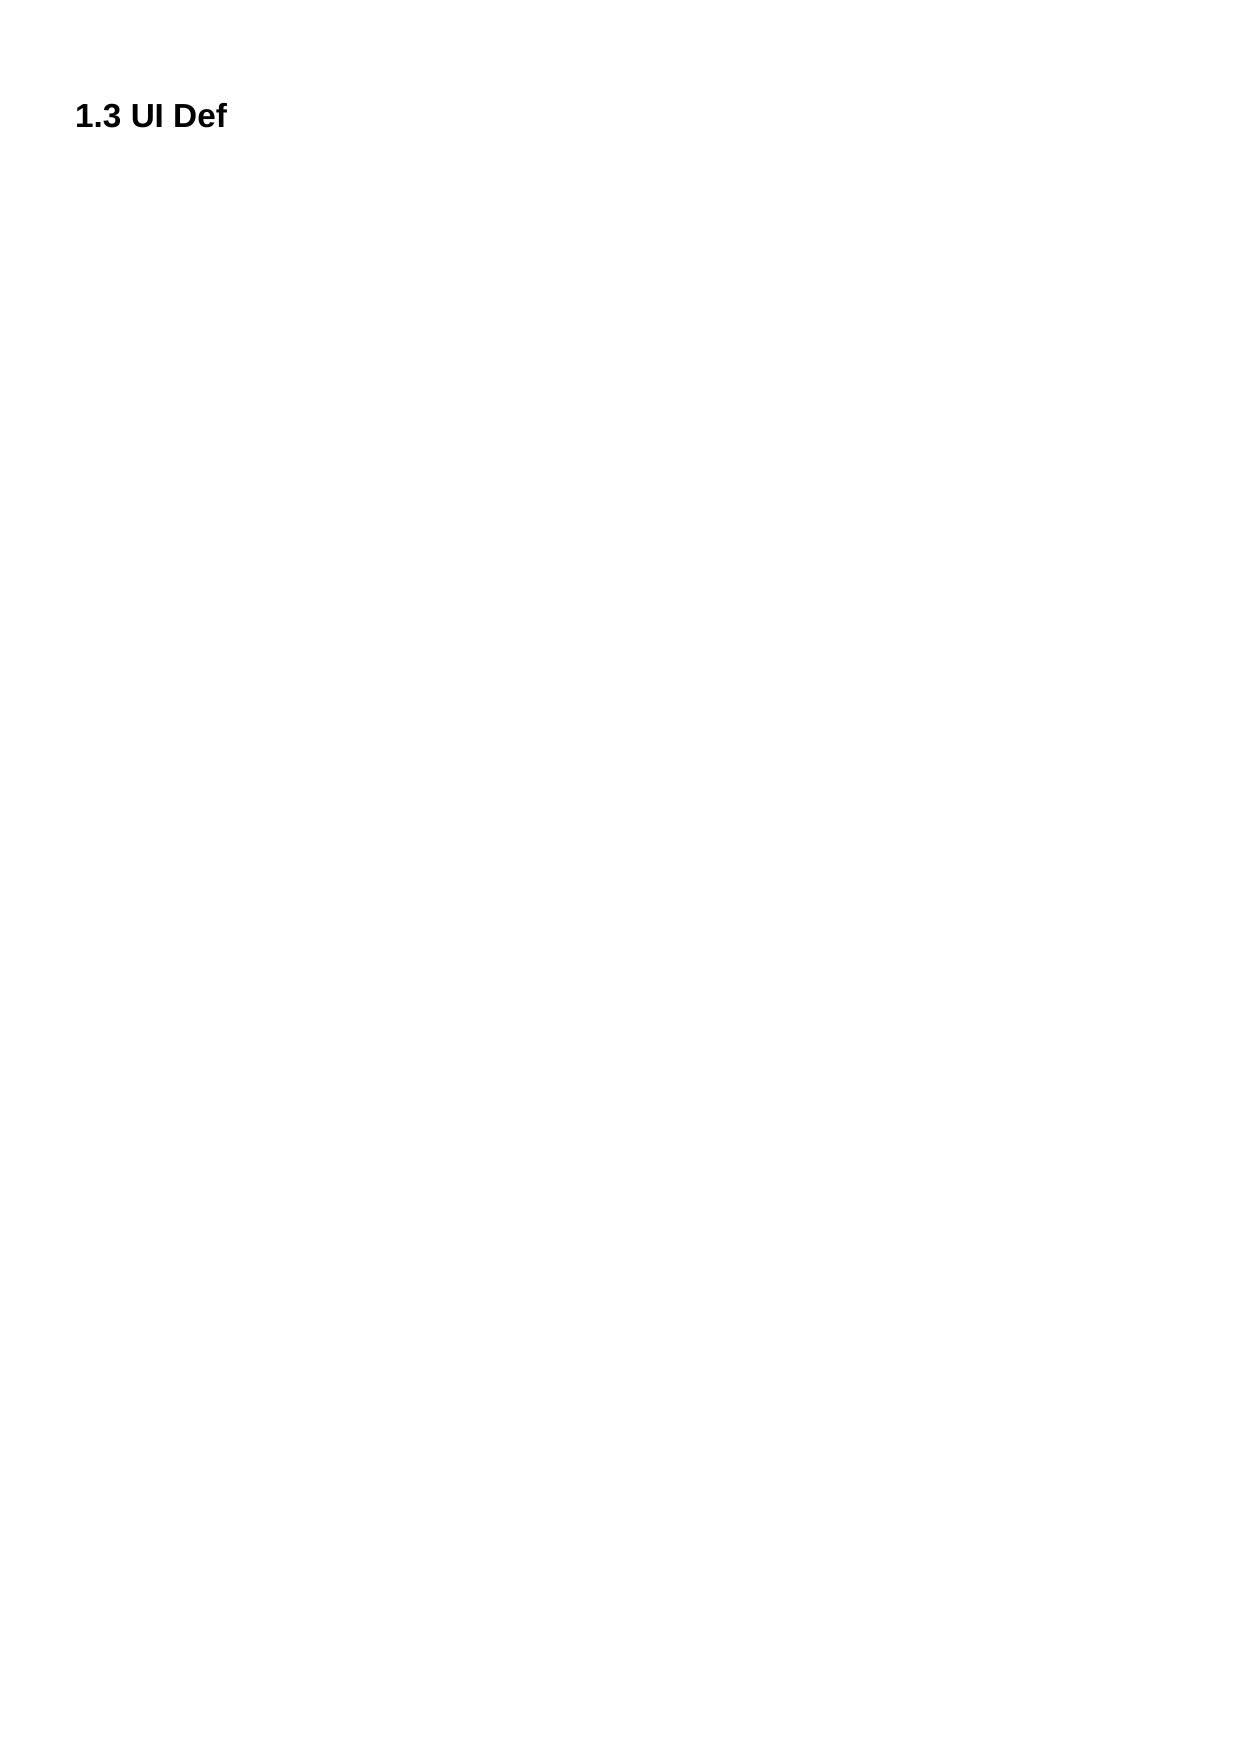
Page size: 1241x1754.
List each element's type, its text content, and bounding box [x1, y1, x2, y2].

subtitle 1.3 UI Def [75, 96, 1165, 134]
